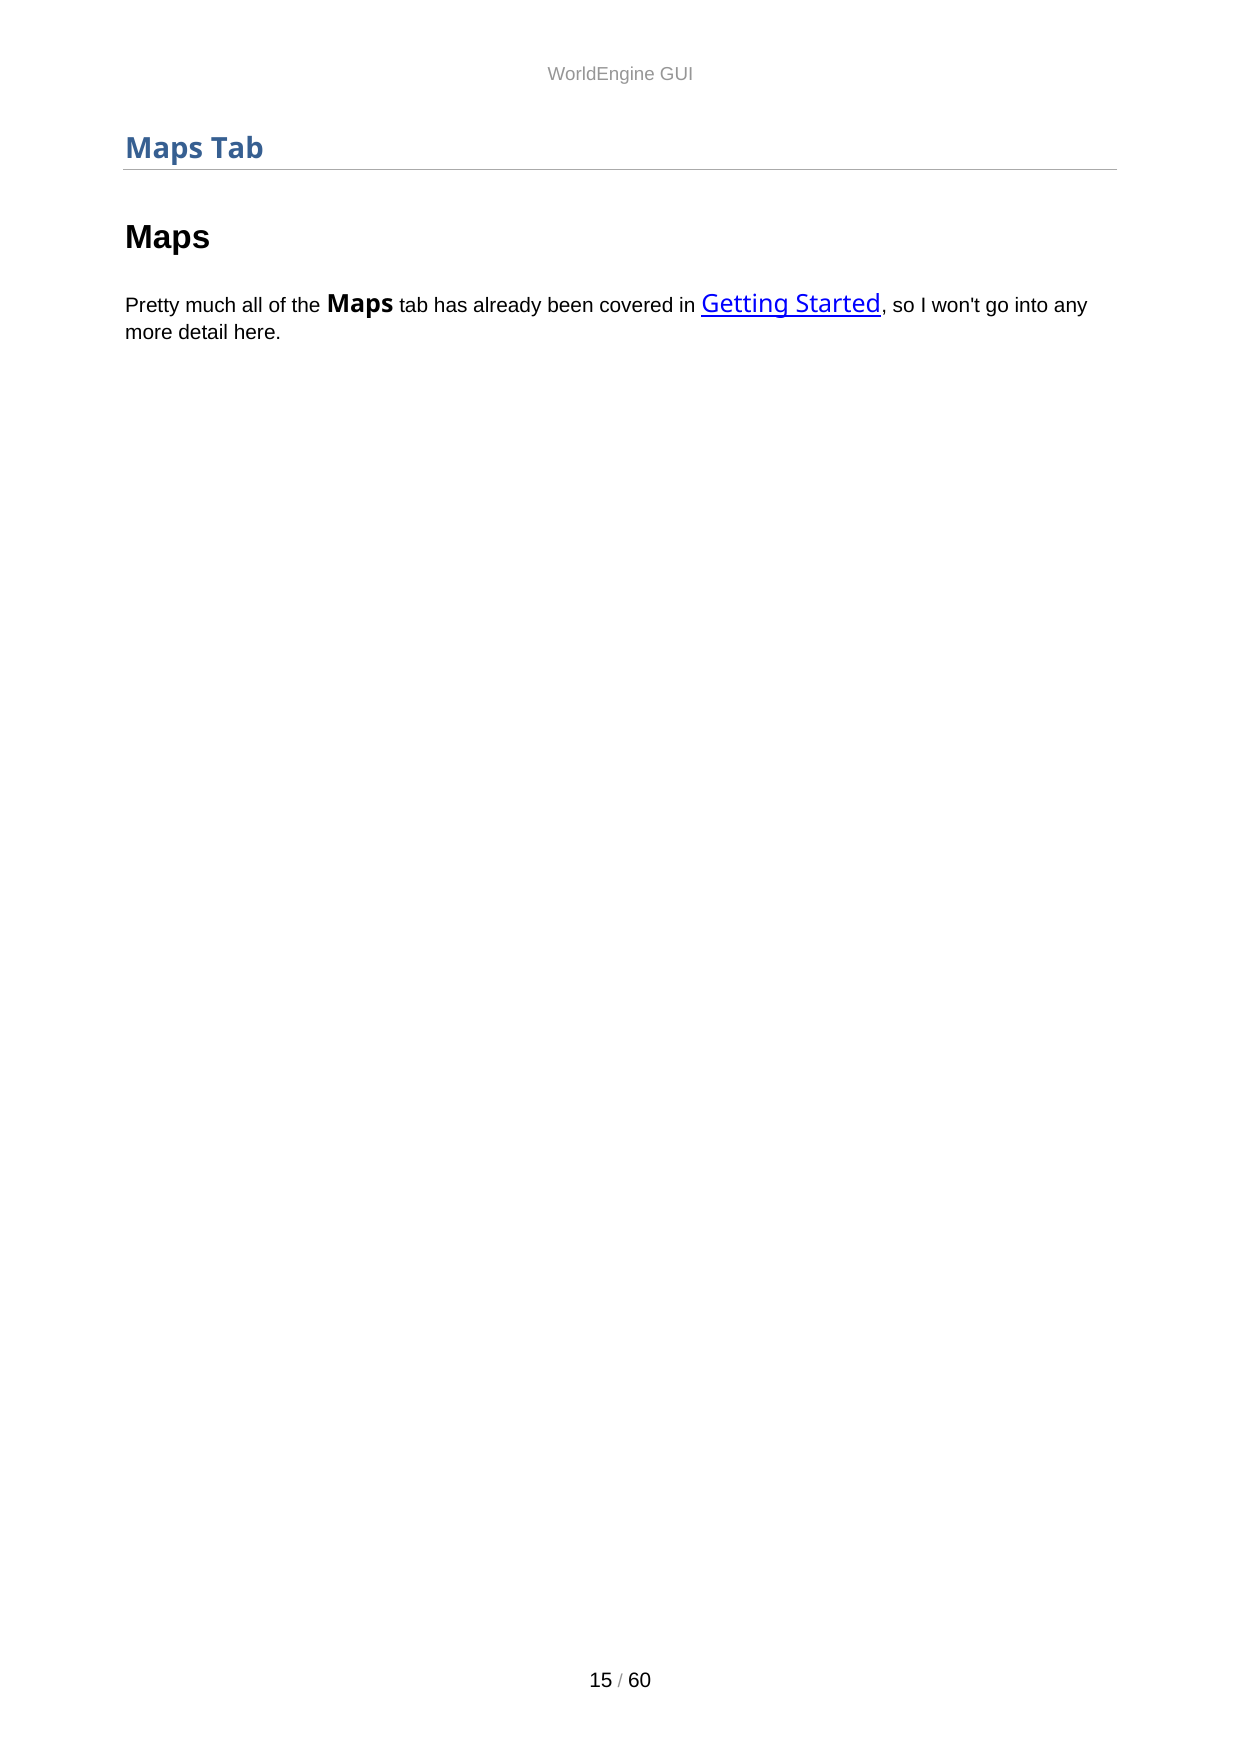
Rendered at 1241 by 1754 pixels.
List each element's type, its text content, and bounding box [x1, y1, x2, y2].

subtitle Maps [125, 217, 1115, 256]
text Maps Tab [123, 125, 1117, 169]
text Pretty much all of the Maps tab has already been covered in Getting Started, so I won't go into any more detail here. [125, 286, 1115, 344]
